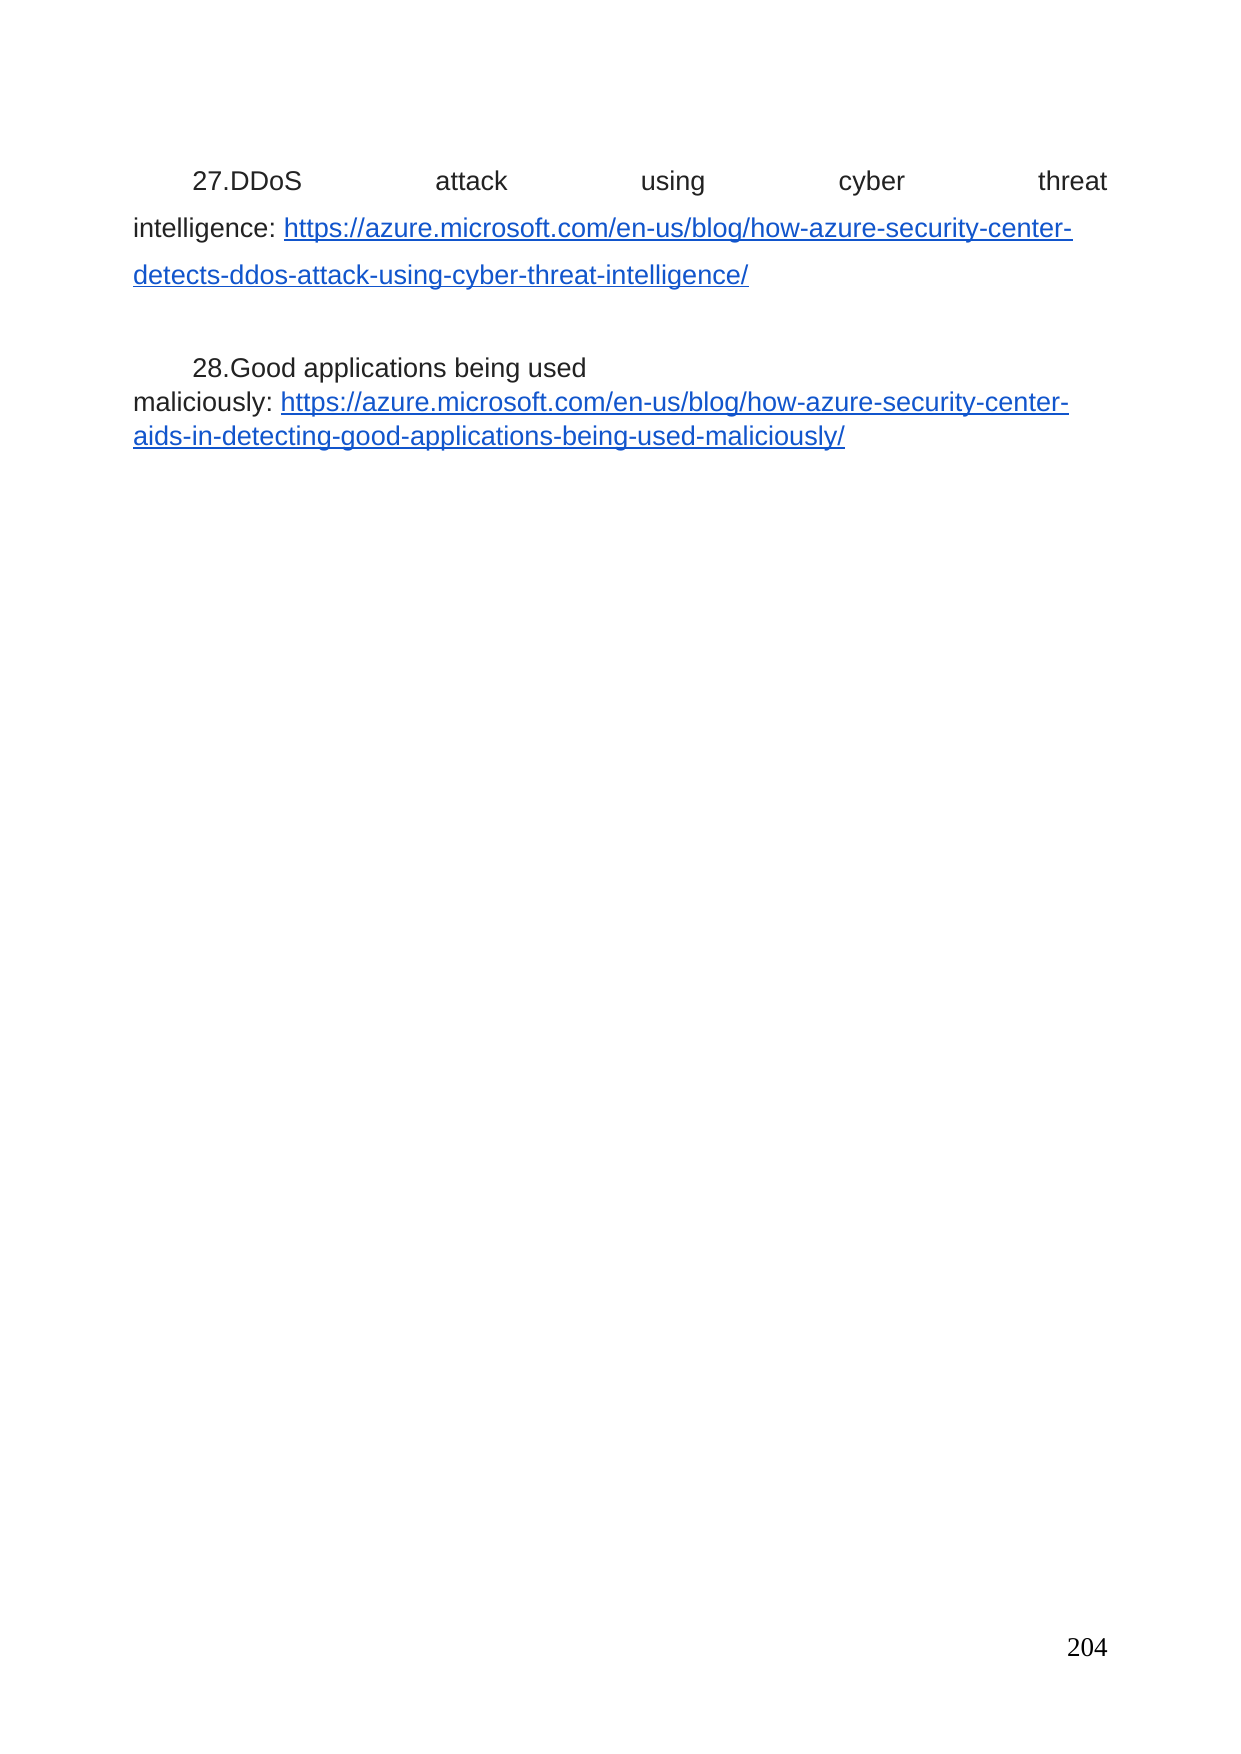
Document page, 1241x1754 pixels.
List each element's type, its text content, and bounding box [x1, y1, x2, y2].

text 28.Good applications being used maliciously: https://azure.microsoft.com/en-us/blog/how-azure-security-center-aids-in-detecting-good-applications-being-used-maliciously/ [133, 352, 1107, 451]
text 27.DDoS attack using cyber threat intelligence: https://azure.microsoft.com/en-us/blog/how-azure-security-center-detects-ddos-attack-using-cyber-threat-intelligence/ [133, 165, 1107, 290]
